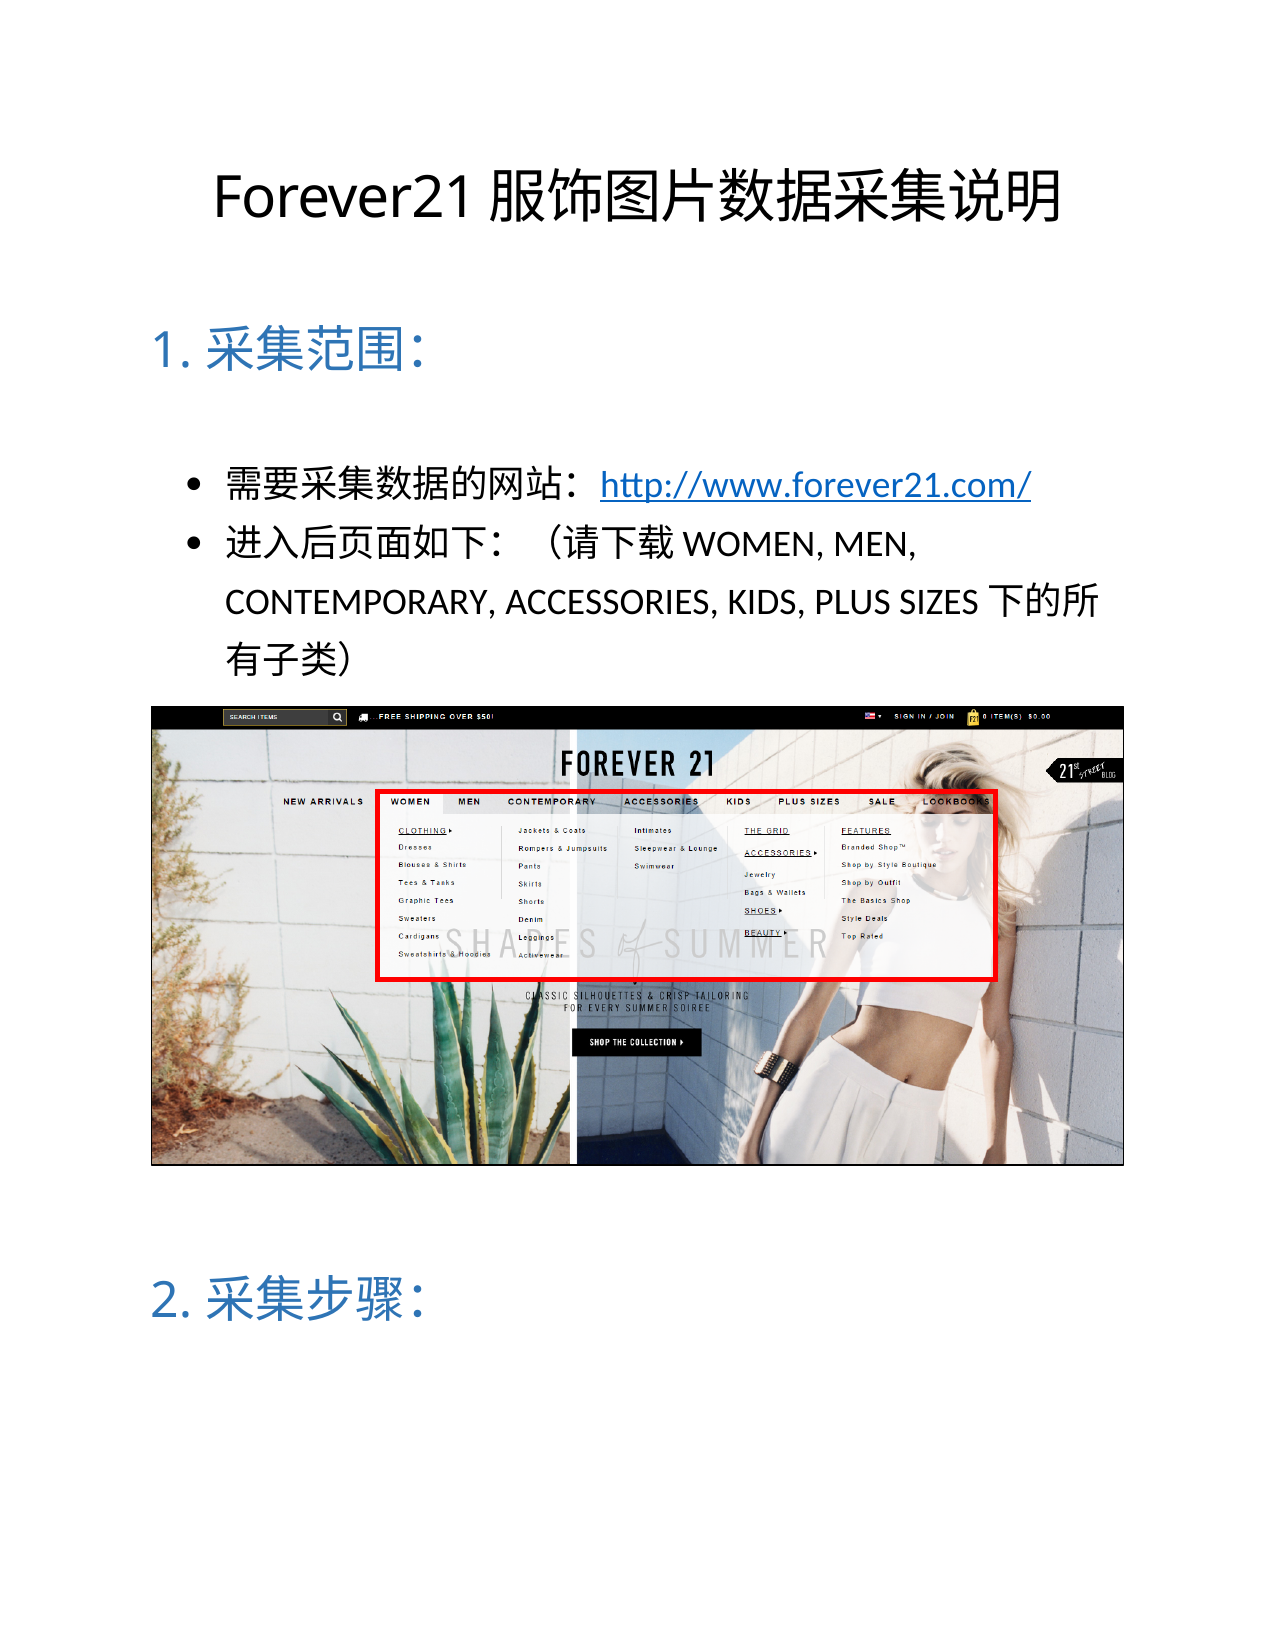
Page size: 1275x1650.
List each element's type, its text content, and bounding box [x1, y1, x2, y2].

subtitle 1. 采集范围： [150, 309, 1125, 382]
subtitle 2. 采集步骤： [150, 1259, 1125, 1332]
list 需要采集数据的网站：http://www.forever21.com/ [187, 454, 1125, 508]
list 进入后页面如下：（请下载WOMEN, MEN, CONTEMPORARY, ACCESSORIES, KIDS, PLUS SIZES下的所有子类） [187, 512, 1125, 684]
title Forever21服饰图片数据采集说明 [150, 150, 1125, 235]
